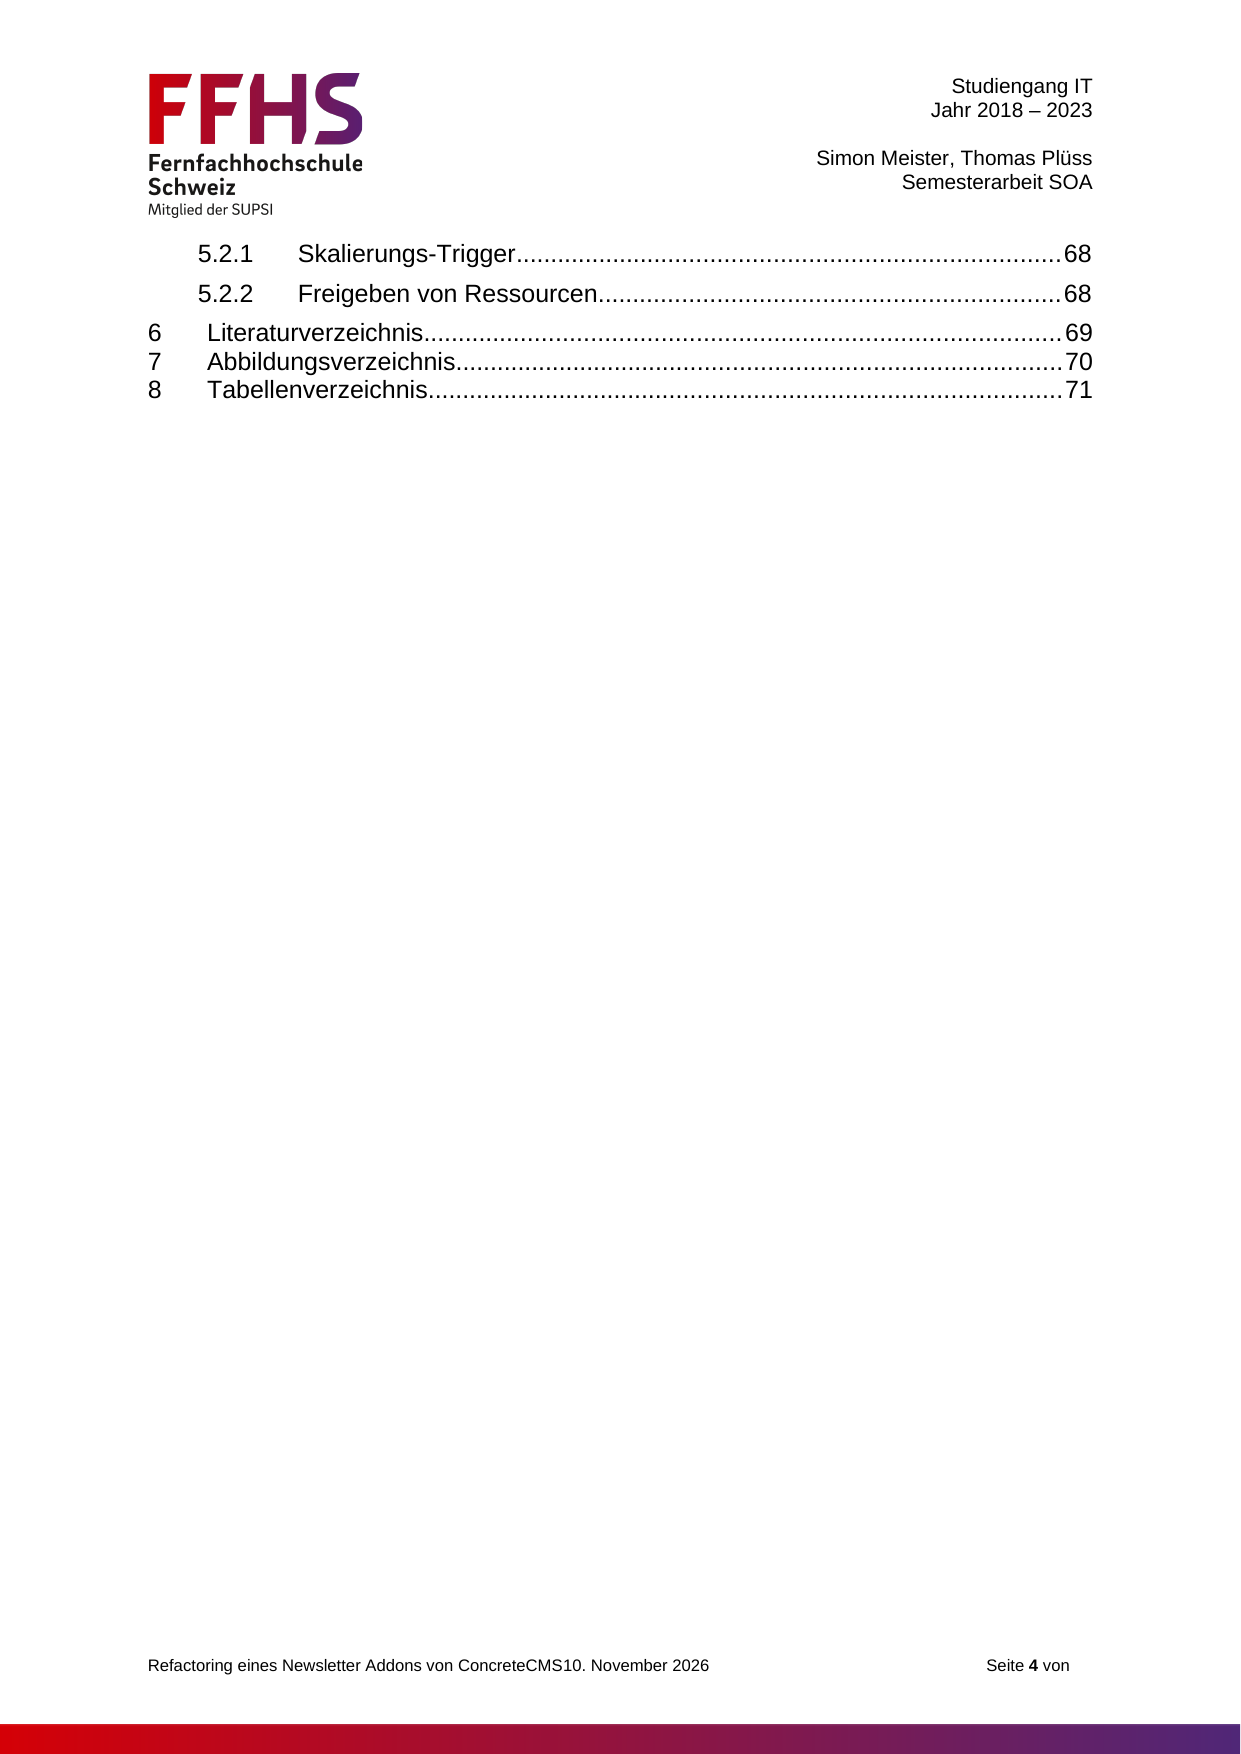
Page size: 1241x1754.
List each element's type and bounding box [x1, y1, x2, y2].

picture [148, 73, 363, 218]
picture [0, 1724, 1241, 1754]
